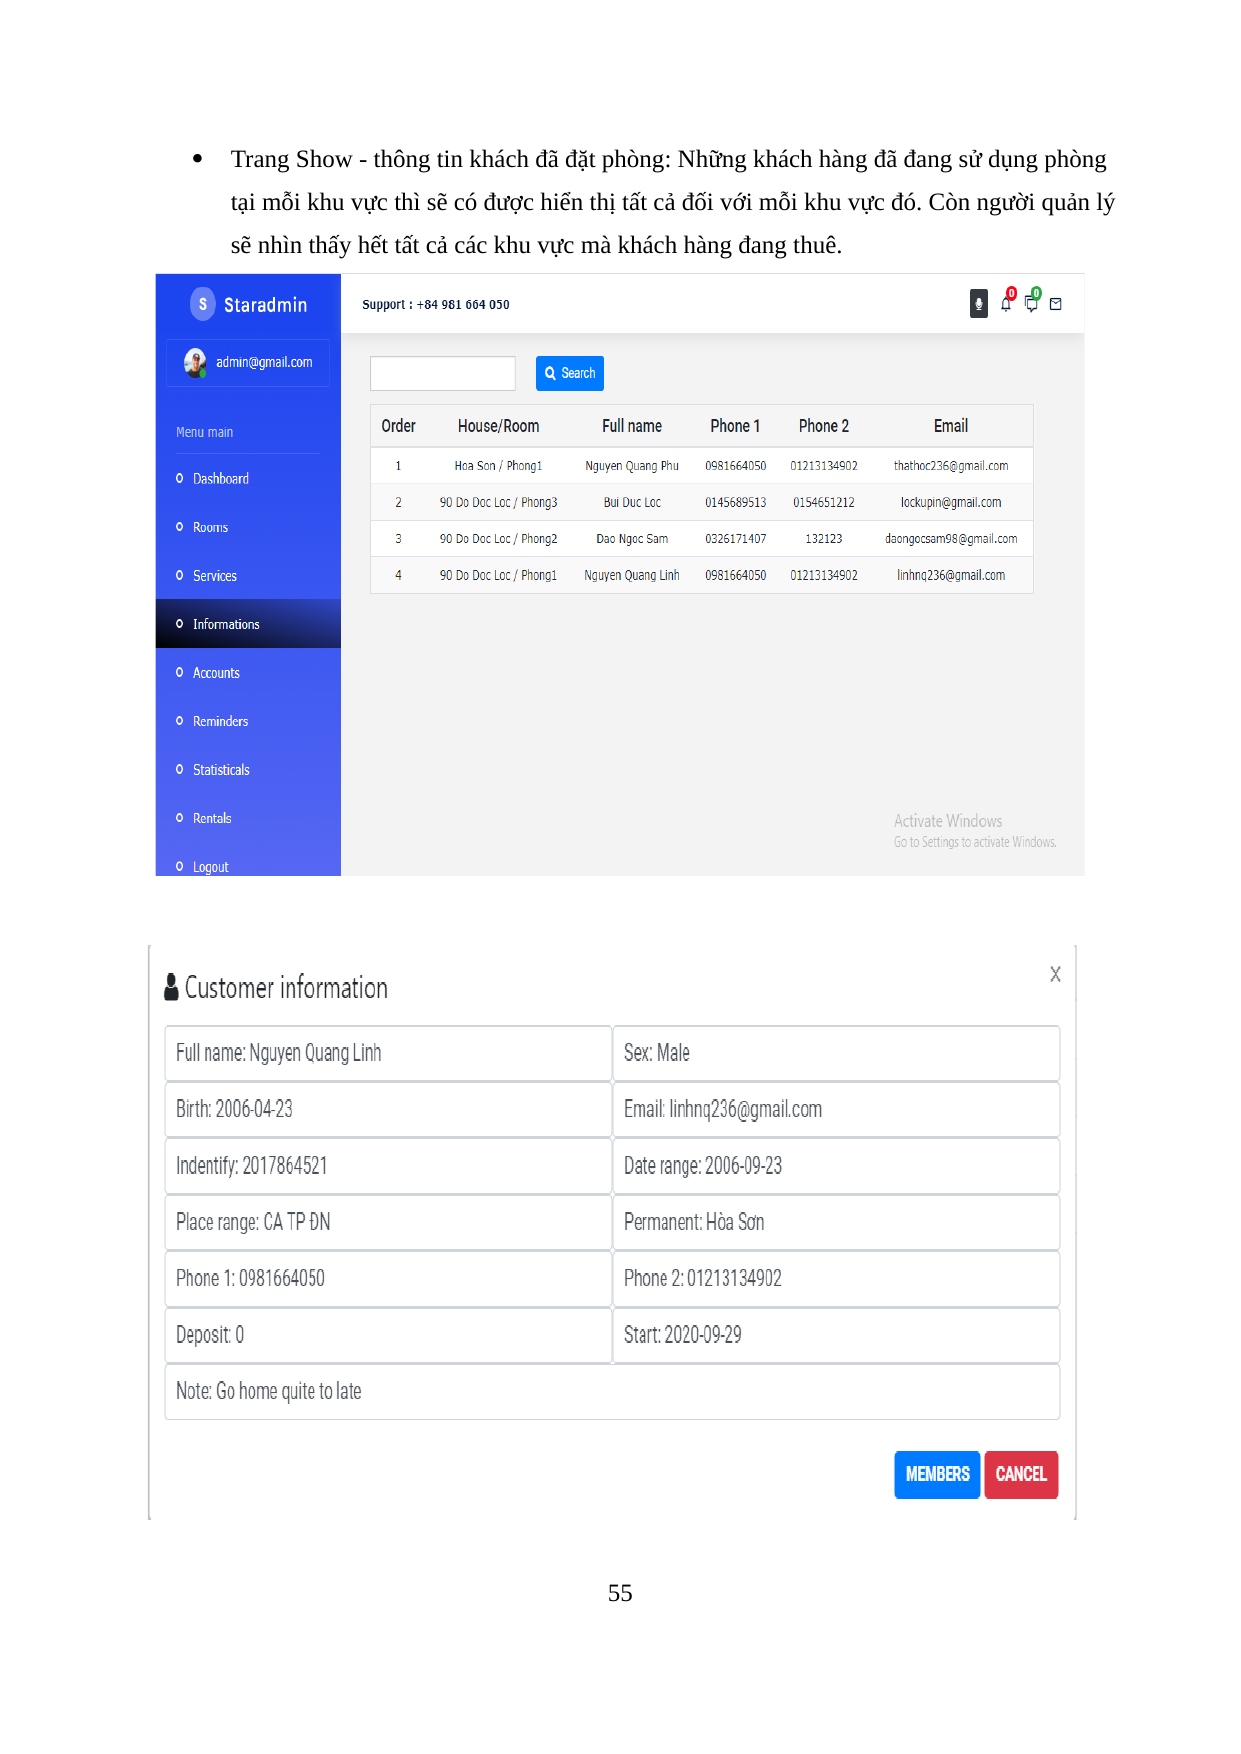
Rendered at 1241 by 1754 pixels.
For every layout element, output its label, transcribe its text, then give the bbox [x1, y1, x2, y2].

picture [147, 945, 1077, 1520]
picture [155, 273, 1085, 876]
list Trang Show - thông tin khách đã đặt phòng: Những khách hàng đã đang sử dụng phòng tại mỗi khu vực thì sẽ có được hiển thị tất cả đối với mỗi khu vực đó. Còn người quản lý sẽ nhìn thấy hết tất cả các khu vực mà khách hàng đang thuê. [193, 144, 1122, 259]
